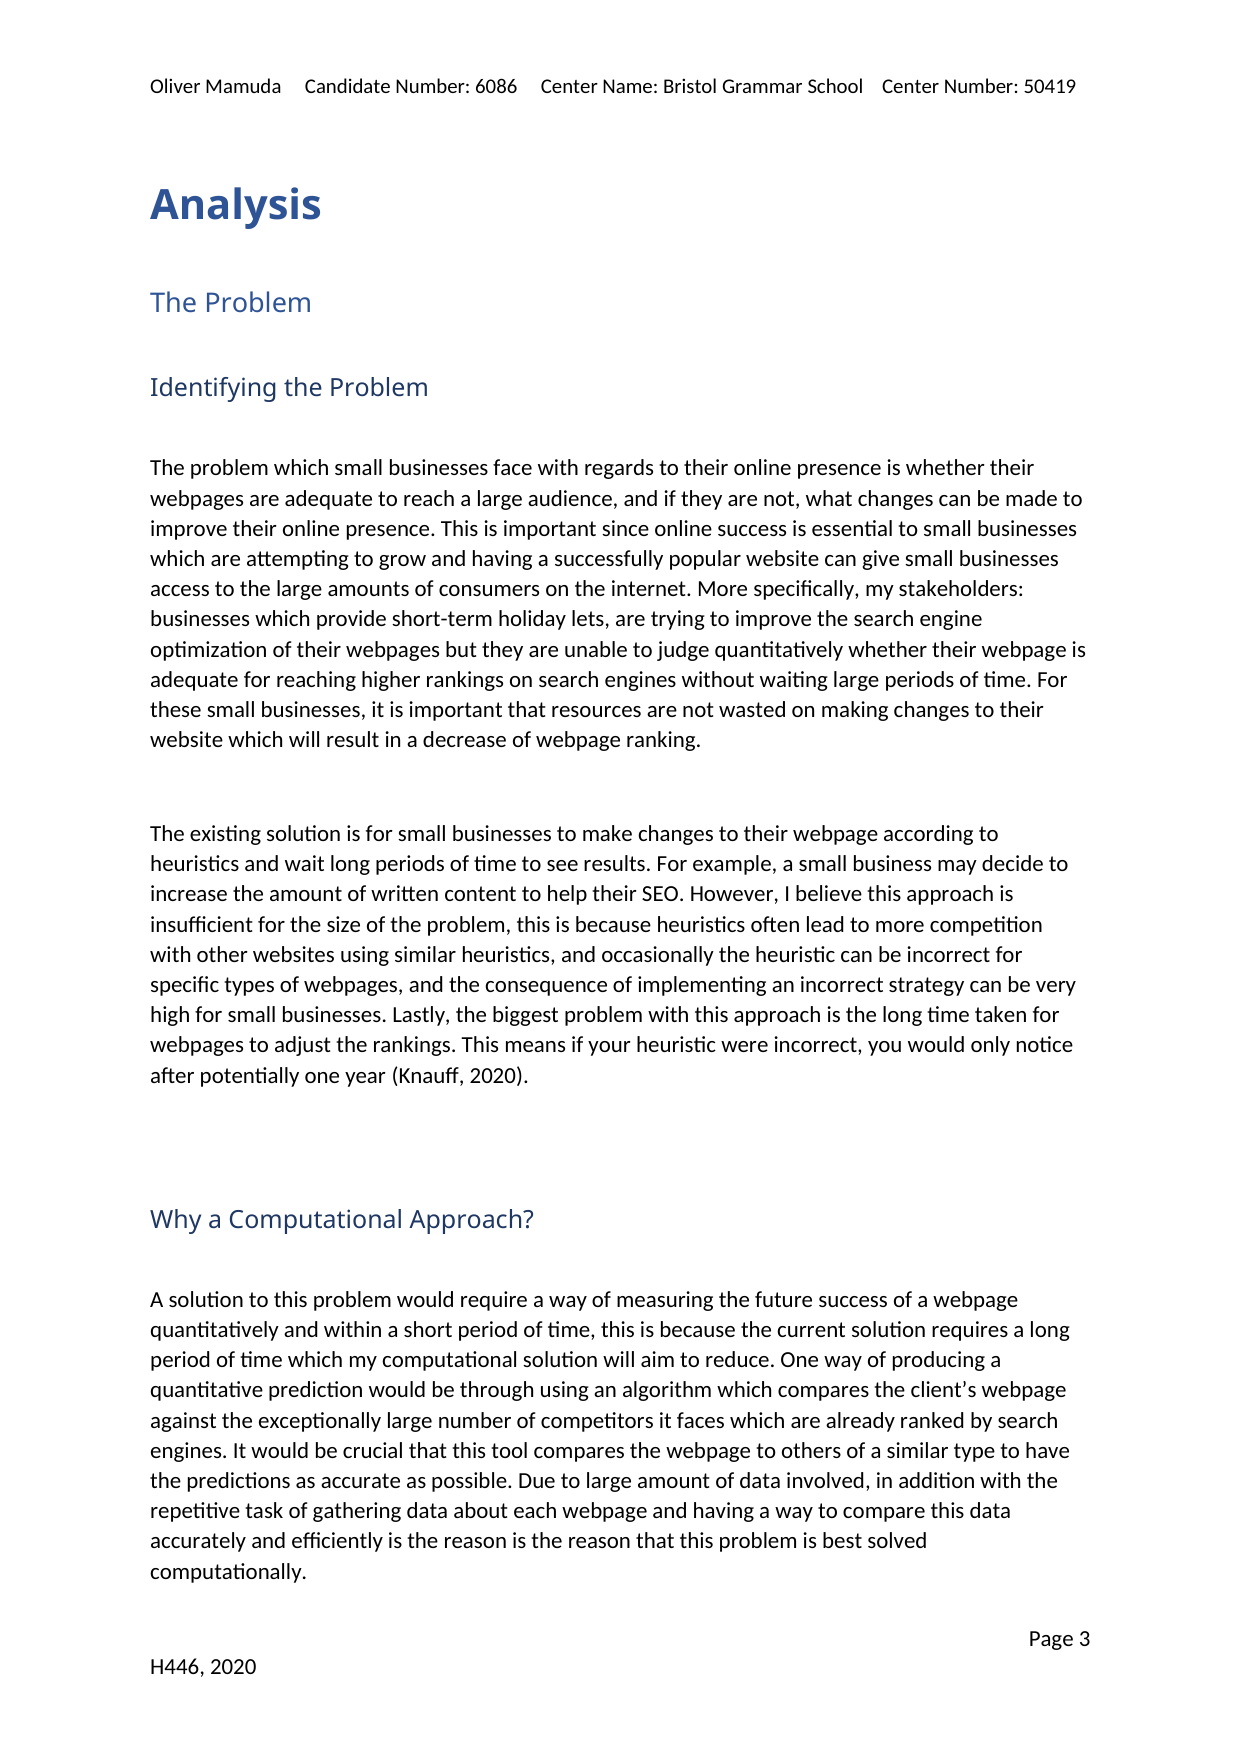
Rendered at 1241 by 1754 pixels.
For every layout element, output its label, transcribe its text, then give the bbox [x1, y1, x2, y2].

text The existing solution is for small businesses to make changes to their webpage according to heuristics and wait long periods of time to see results. For example, a small business may decide to increase the amount of written content to help their SEO. However, I believe this approach is insufficient for the size of the problem, this is because heuristics often lead to more competition with other websites using similar heuristics, and occasionally the heuristic can be incorrect for specific types of webpages, and the consequence of implementing an incorrect strategy can be very high for small businesses. Lastly, the biggest problem with this approach is the long time taken for webpages to adjust the rankings. This means if your heuristic were incorrect, you would only notice after potentially one year. [150, 819, 1090, 1089]
text A solution to this problem would require a way of measuring the future success of a webpage quantitatively and within a short period of time, this is because the current solution requires a long period of time which my computational solution will aim to reduce. One way of producing a quantitative prediction would be through using an algorithm which compares the client’s webpage against the exceptionally large number of competitors it faces which are already ranked by search engines. It would be crucial that this tool compares the webpage to others of a similar type to have the predictions as accurate as possible. Due to large amount of data involved, in addition with the repetitive task of gathering data about each webpage and having a way to compare this data accurately and efficiently is the reason is the reason that this problem is best solved computationally. [150, 1285, 1090, 1585]
subtitle Analysis [150, 175, 1090, 232]
subtitle Why a Computational Approach? [150, 1201, 1090, 1235]
subtitle Identifying the Problem [150, 370, 1090, 404]
subtitle The Problem [150, 283, 1090, 320]
text The problem which small businesses face with regards to their online presence is whether their webpages are adequate to reach a large audience, and if they are not, what changes can be made to improve their online presence. This is important since online success is essential to small businesses which are attempting to grow and having a successfully popular website can give small businesses access to the large amounts of consumers on the internet. More specifically, my stakeholders: businesses which provide short-term holiday lets, are trying to improve the search engine optimization of their webpages but they are unable to judge quantitatively whether their webpage is adequate for reaching higher rankings on search engines without waiting large periods of time. For these small businesses, it is important that resources are not wasted on making changes to their website which will result in a decrease of webpage ranking. [150, 453, 1090, 753]
